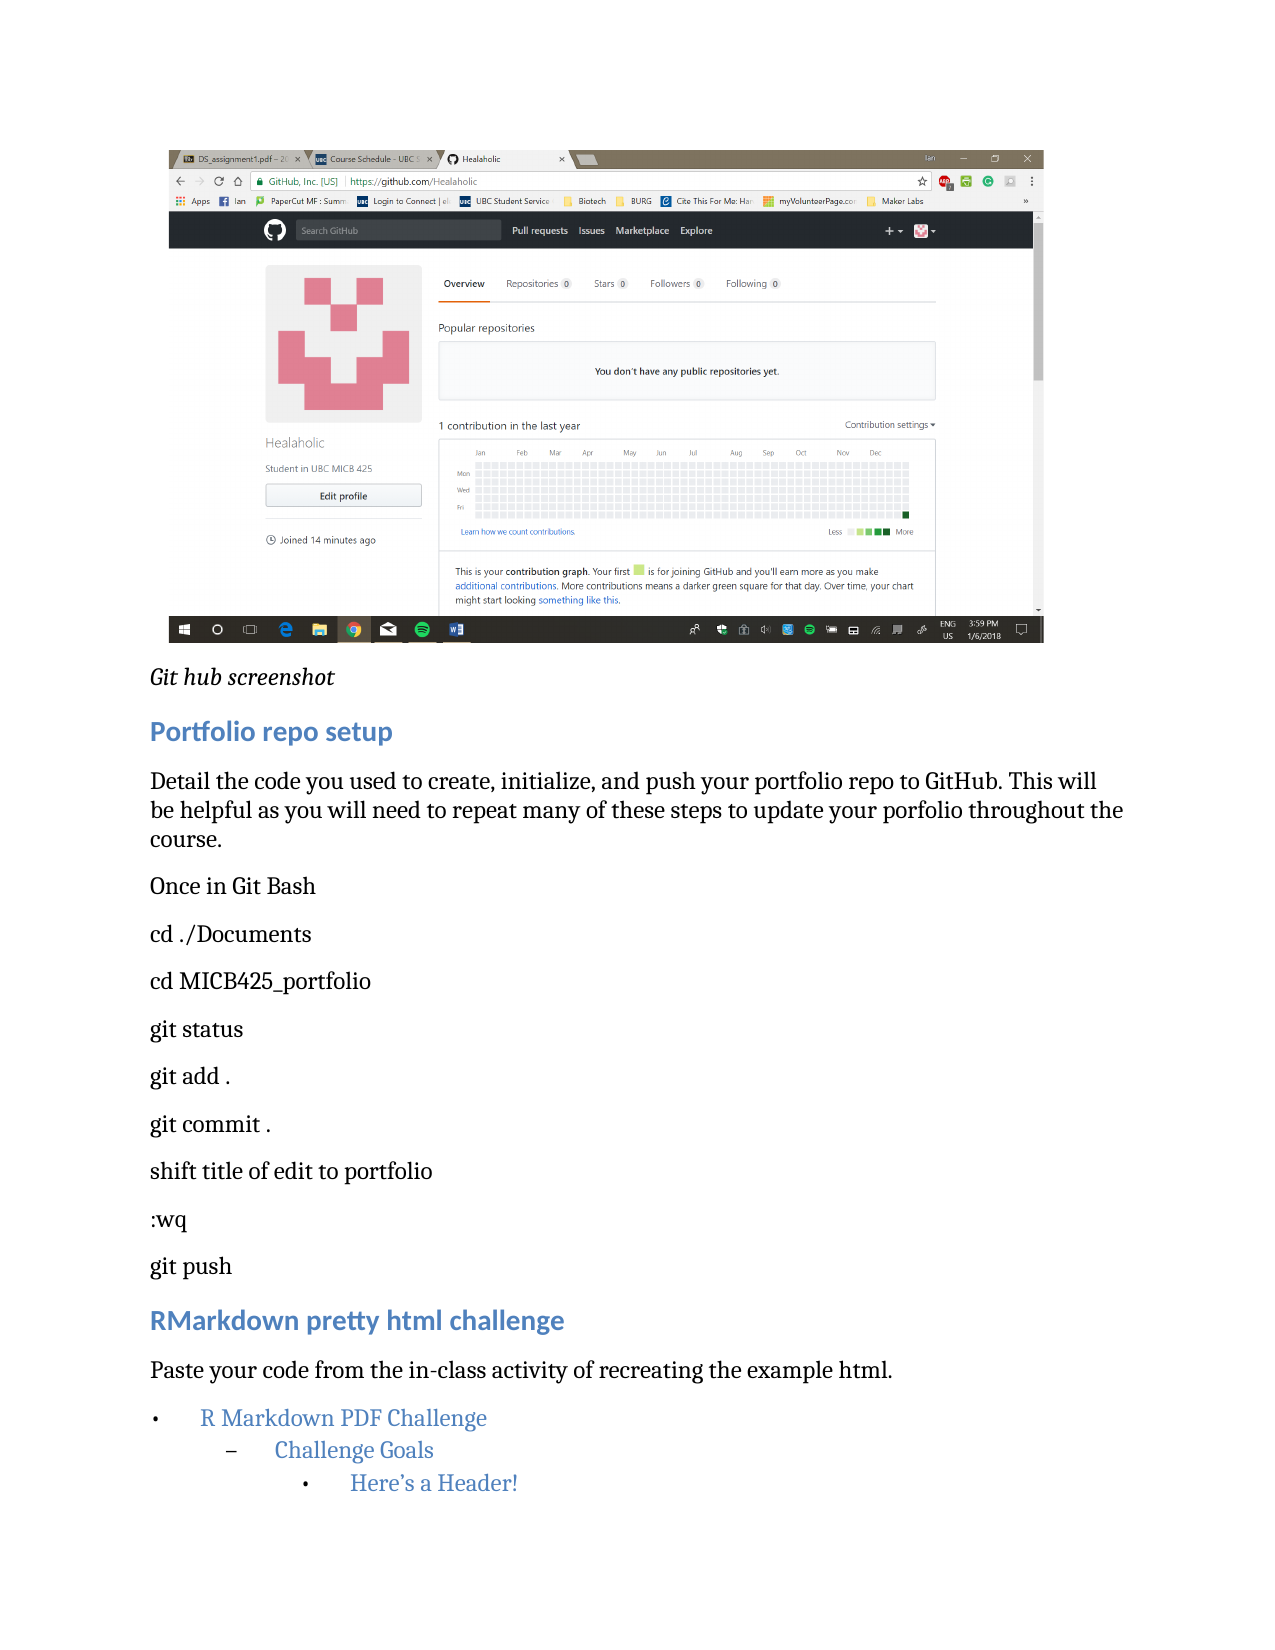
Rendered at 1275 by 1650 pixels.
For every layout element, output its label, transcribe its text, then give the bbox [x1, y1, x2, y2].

subtitle Portfolio repo setup [150, 713, 1125, 748]
text git add . [150, 1062, 1125, 1091]
list R Markdown PDF Challenge [150, 1403, 1125, 1432]
text git status [150, 1014, 1125, 1043]
list Challenge Goals [225, 1436, 1125, 1465]
subtitle RMarkdown pretty html challenge [150, 1302, 1125, 1337]
text Detail the code you used to create, initialize, and push your portfolio repo to GitHub. This will be helpful as you will need to repeat many of these steps to update your porfolio throughout the course. [150, 767, 1125, 853]
text cd MICB425_portfolio [150, 967, 1125, 996]
picture [168, 150, 1044, 643]
text shift title of edit to portfolio [150, 1157, 1125, 1186]
text Git hub screenshot [150, 663, 1125, 692]
text Once in Git Bash [150, 872, 1125, 901]
text :wq [150, 1204, 1125, 1233]
text cd ./Documents [150, 919, 1125, 948]
text git push [150, 1252, 1125, 1281]
text Paste your code from the in-class activity of recreating the example html. [150, 1356, 1125, 1385]
list Here’s a Header! [300, 1468, 1125, 1497]
text git commit . [150, 1109, 1125, 1138]
